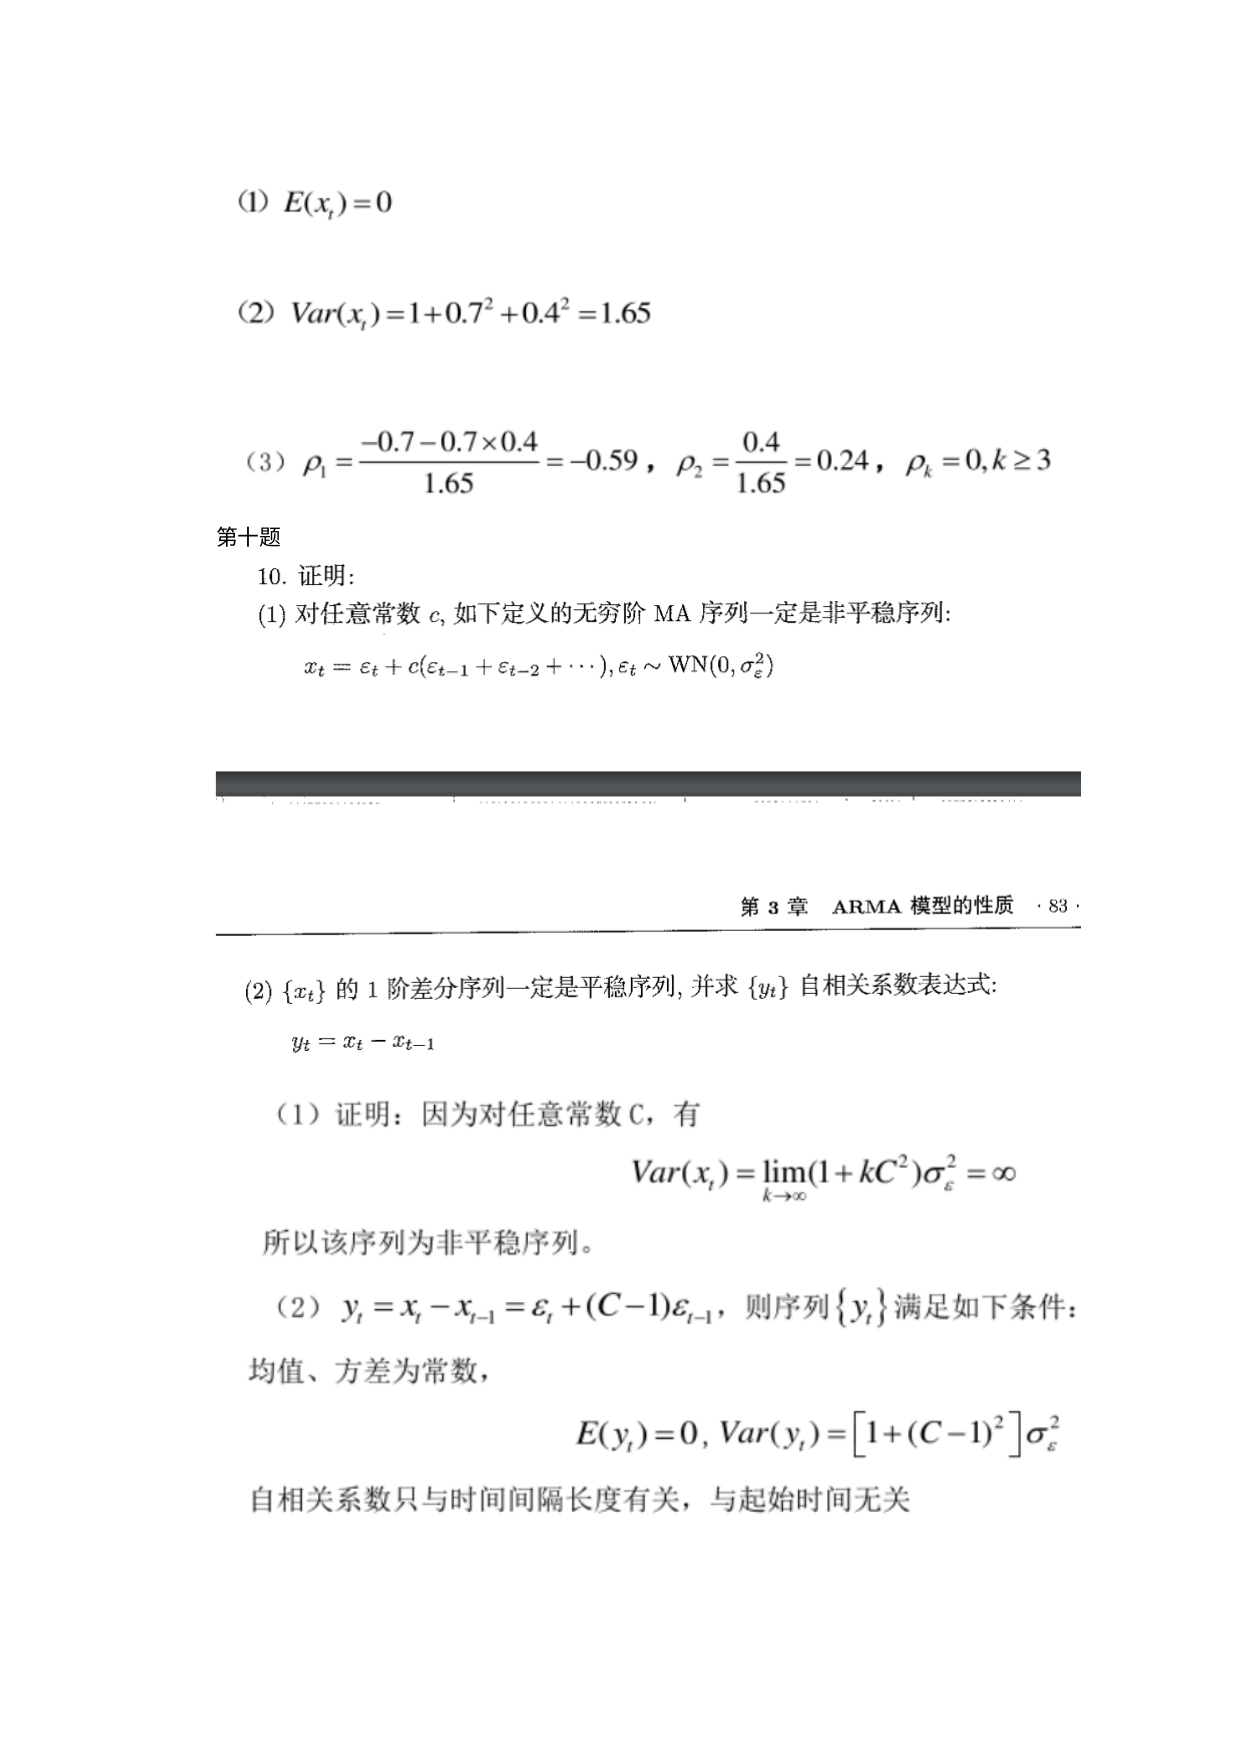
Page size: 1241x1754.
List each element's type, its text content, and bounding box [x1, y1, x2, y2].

picture [215, 172, 1080, 509]
text 第十题 [187, 519, 1053, 552]
picture [215, 1075, 1081, 1556]
picture [215, 558, 1081, 1066]
